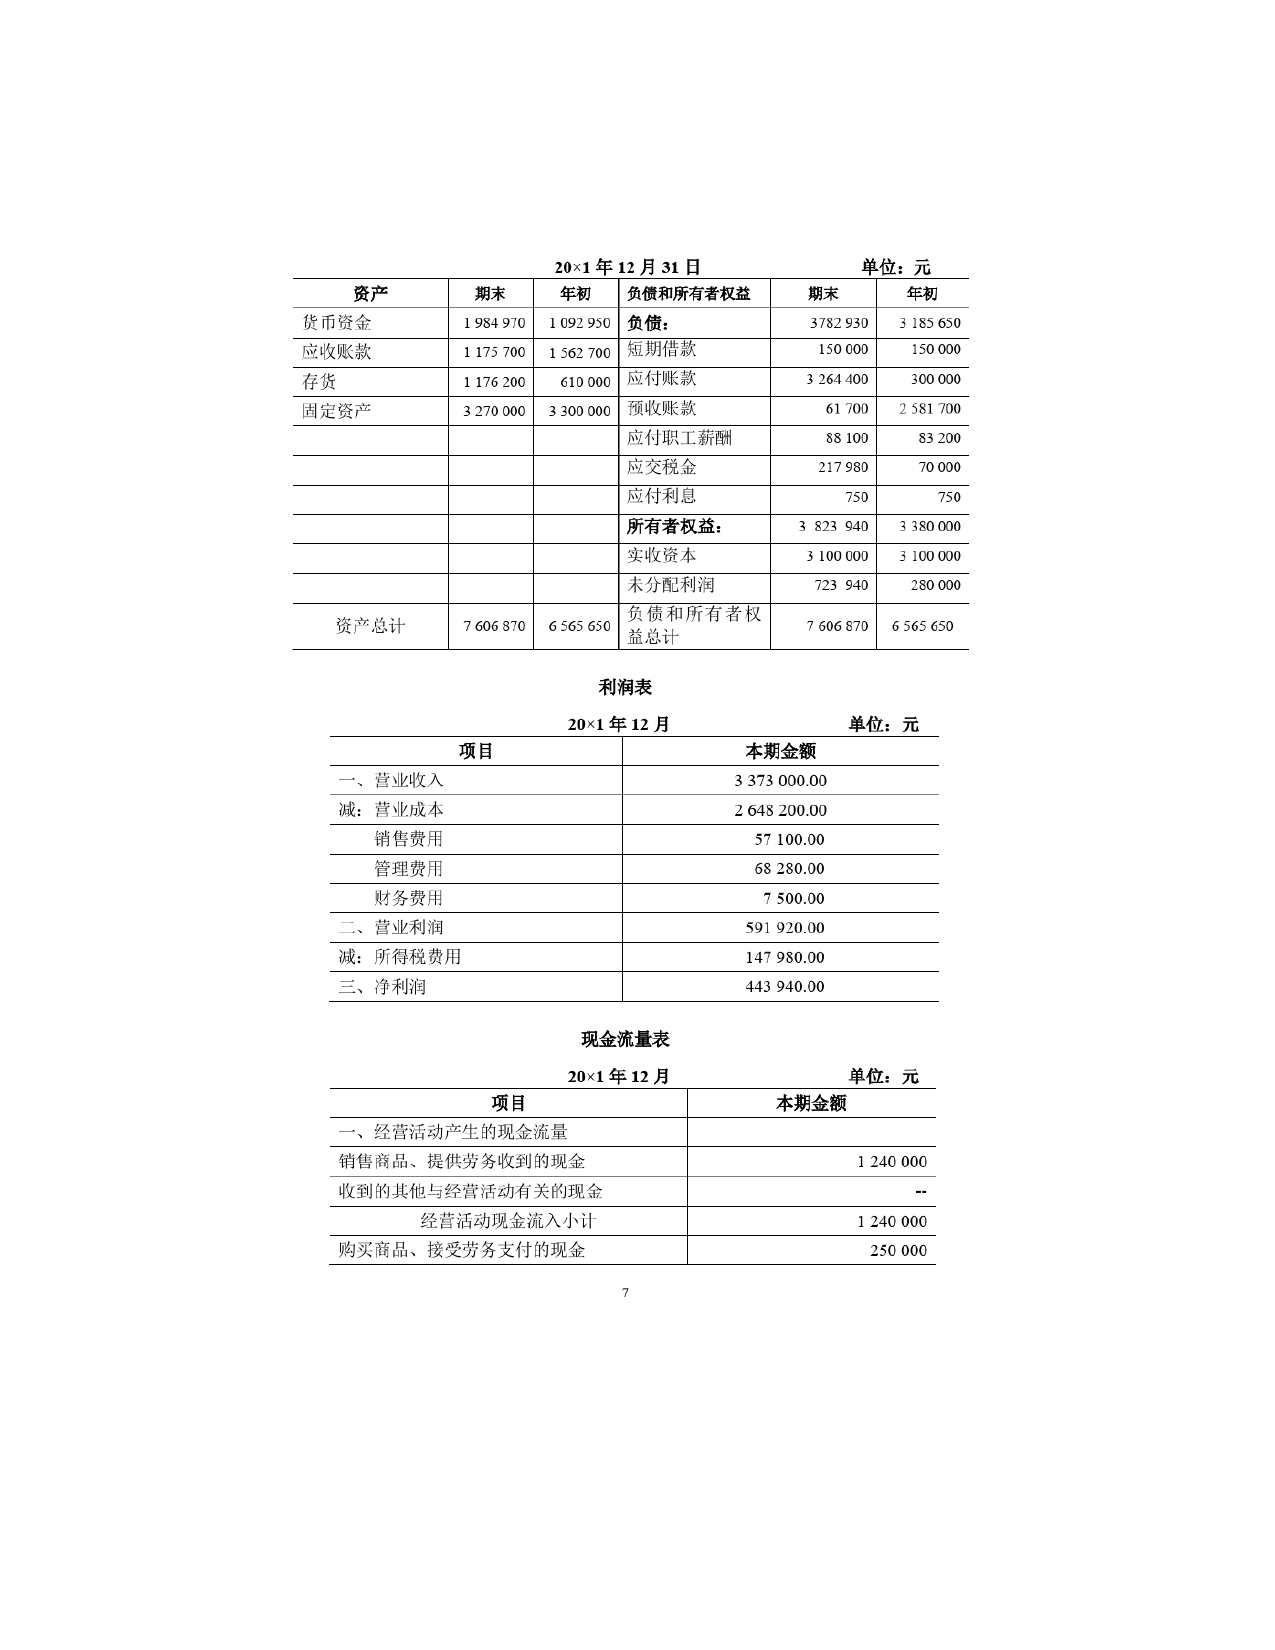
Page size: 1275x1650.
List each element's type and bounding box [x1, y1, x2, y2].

picture [187, 150, 1063, 1388]
